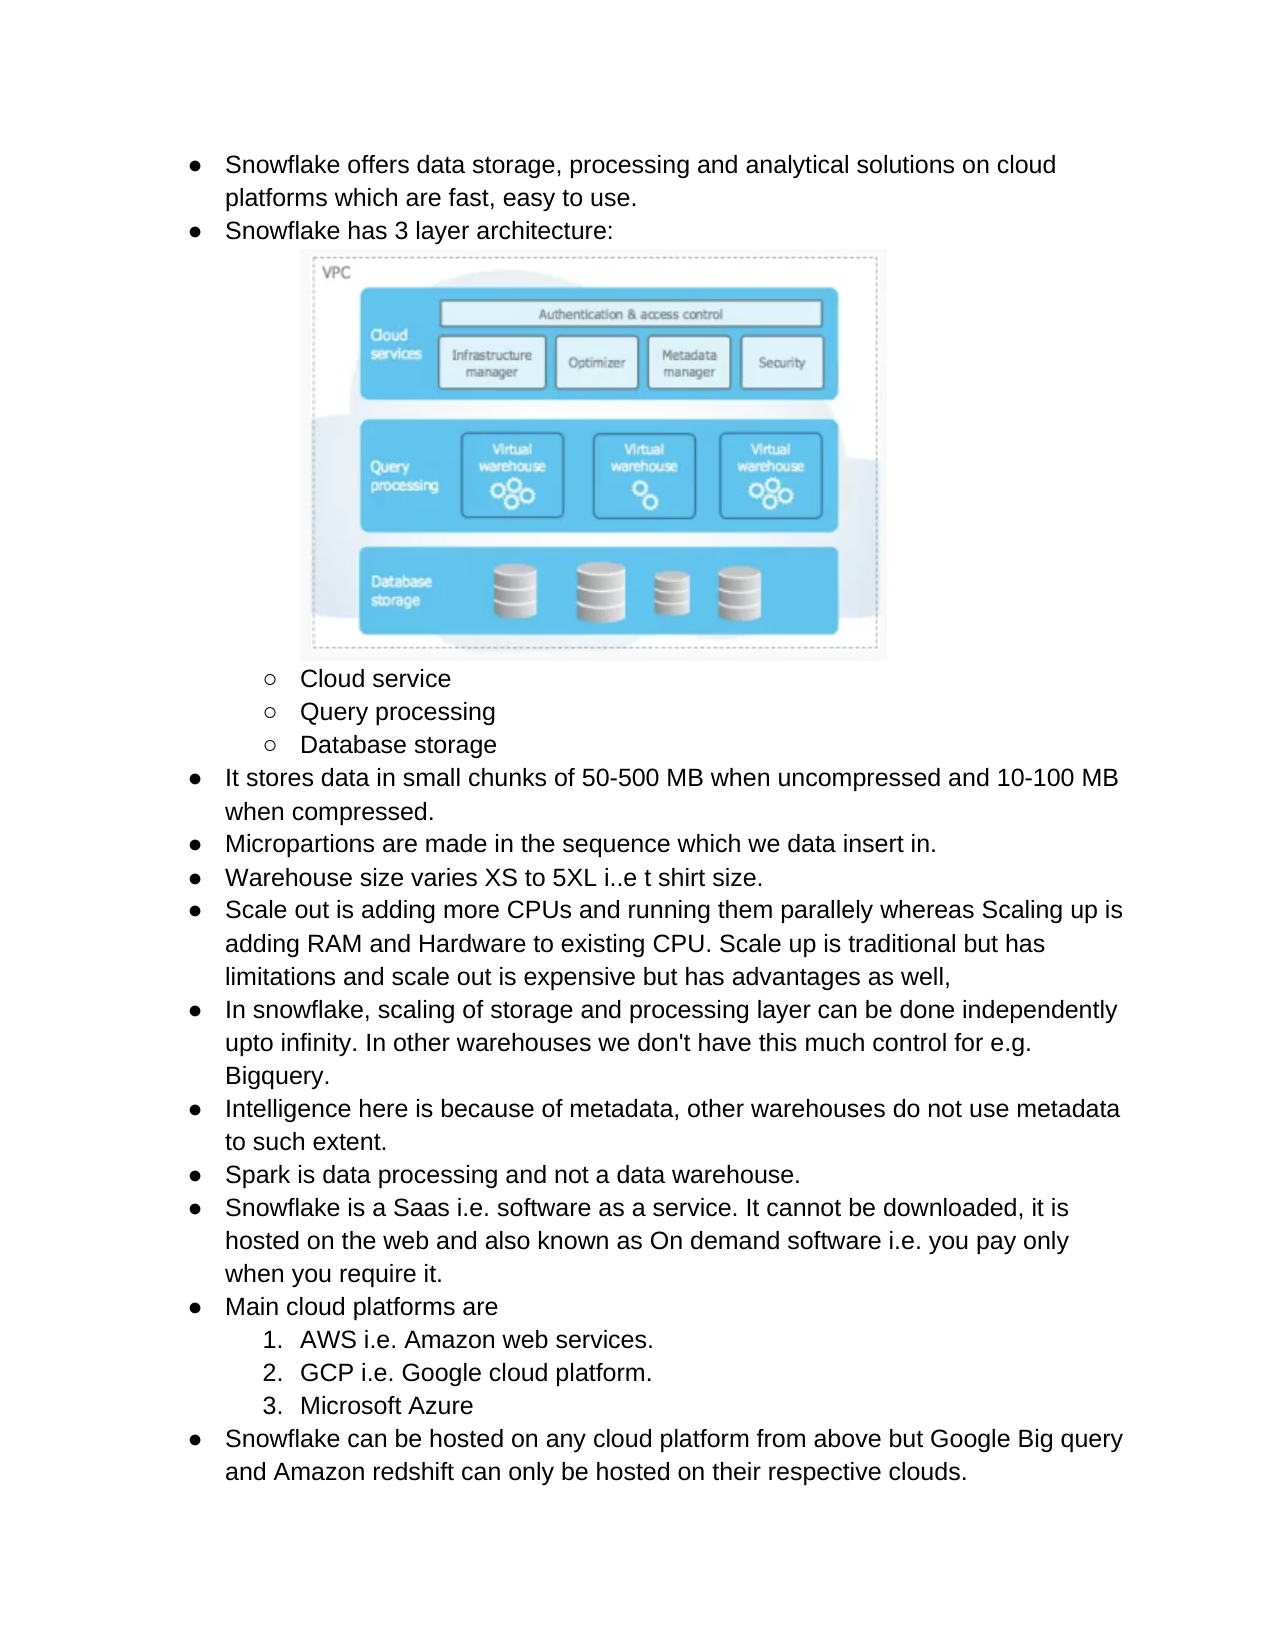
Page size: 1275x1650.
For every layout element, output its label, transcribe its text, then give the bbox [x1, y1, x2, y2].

list Spark is data processing and not a data warehouse. [187, 1160, 1125, 1188]
list Snowflake has 3 layer architecture: [187, 216, 1125, 245]
list Snowflake offers data storage, processing and analytical solutions on cloud platforms which are fast, easy to use. [187, 150, 1125, 212]
list Warehouse size varies XS to 5XL i..e t shirt size. [187, 862, 1125, 891]
list Query processing [262, 697, 1125, 726]
list In snowflake, scaling of storage and processing layer can be done independently upto infinity. In other warehouses we don't have this much control for e.g. Bigquery. [187, 994, 1125, 1089]
list Cloud service [262, 664, 1125, 693]
picture [300, 249, 887, 661]
list Micropartions are made in the sequence which we data insert in. [187, 829, 1125, 858]
list Microsoft Azure [262, 1391, 1125, 1419]
list GCP i.e. Google cloud platform. [262, 1358, 1125, 1387]
list Snowflake can be hosted on any cloud platform from above but Google Big query and Amazon redshift can only be hosted on their respective clouds. [187, 1424, 1125, 1486]
list It stores data in small chunks of 50-500 MB when uncompressed and 10-100 MB when compressed. [187, 763, 1125, 825]
list Database storage [262, 730, 1125, 759]
list Scale out is adding more CPUs and running them parallely whereas Scaling up is adding RAM and Hardware to existing CPU. Scale up is traditional but has limitations and scale out is expensive but has advantages as well, [187, 896, 1125, 990]
list Snowflake is a Saas i.e. software as a service. It cannot be downloaded, it is hosted on the web and also known as On demand software i.e. you pay only when you require it. [187, 1193, 1125, 1287]
list Intelligence here is because of metadata, other warehouses do not use metadata to such extent. [187, 1094, 1125, 1155]
list AWS i.e. Amazon web services. [262, 1325, 1125, 1353]
list Main cloud platforms are [187, 1292, 1125, 1321]
